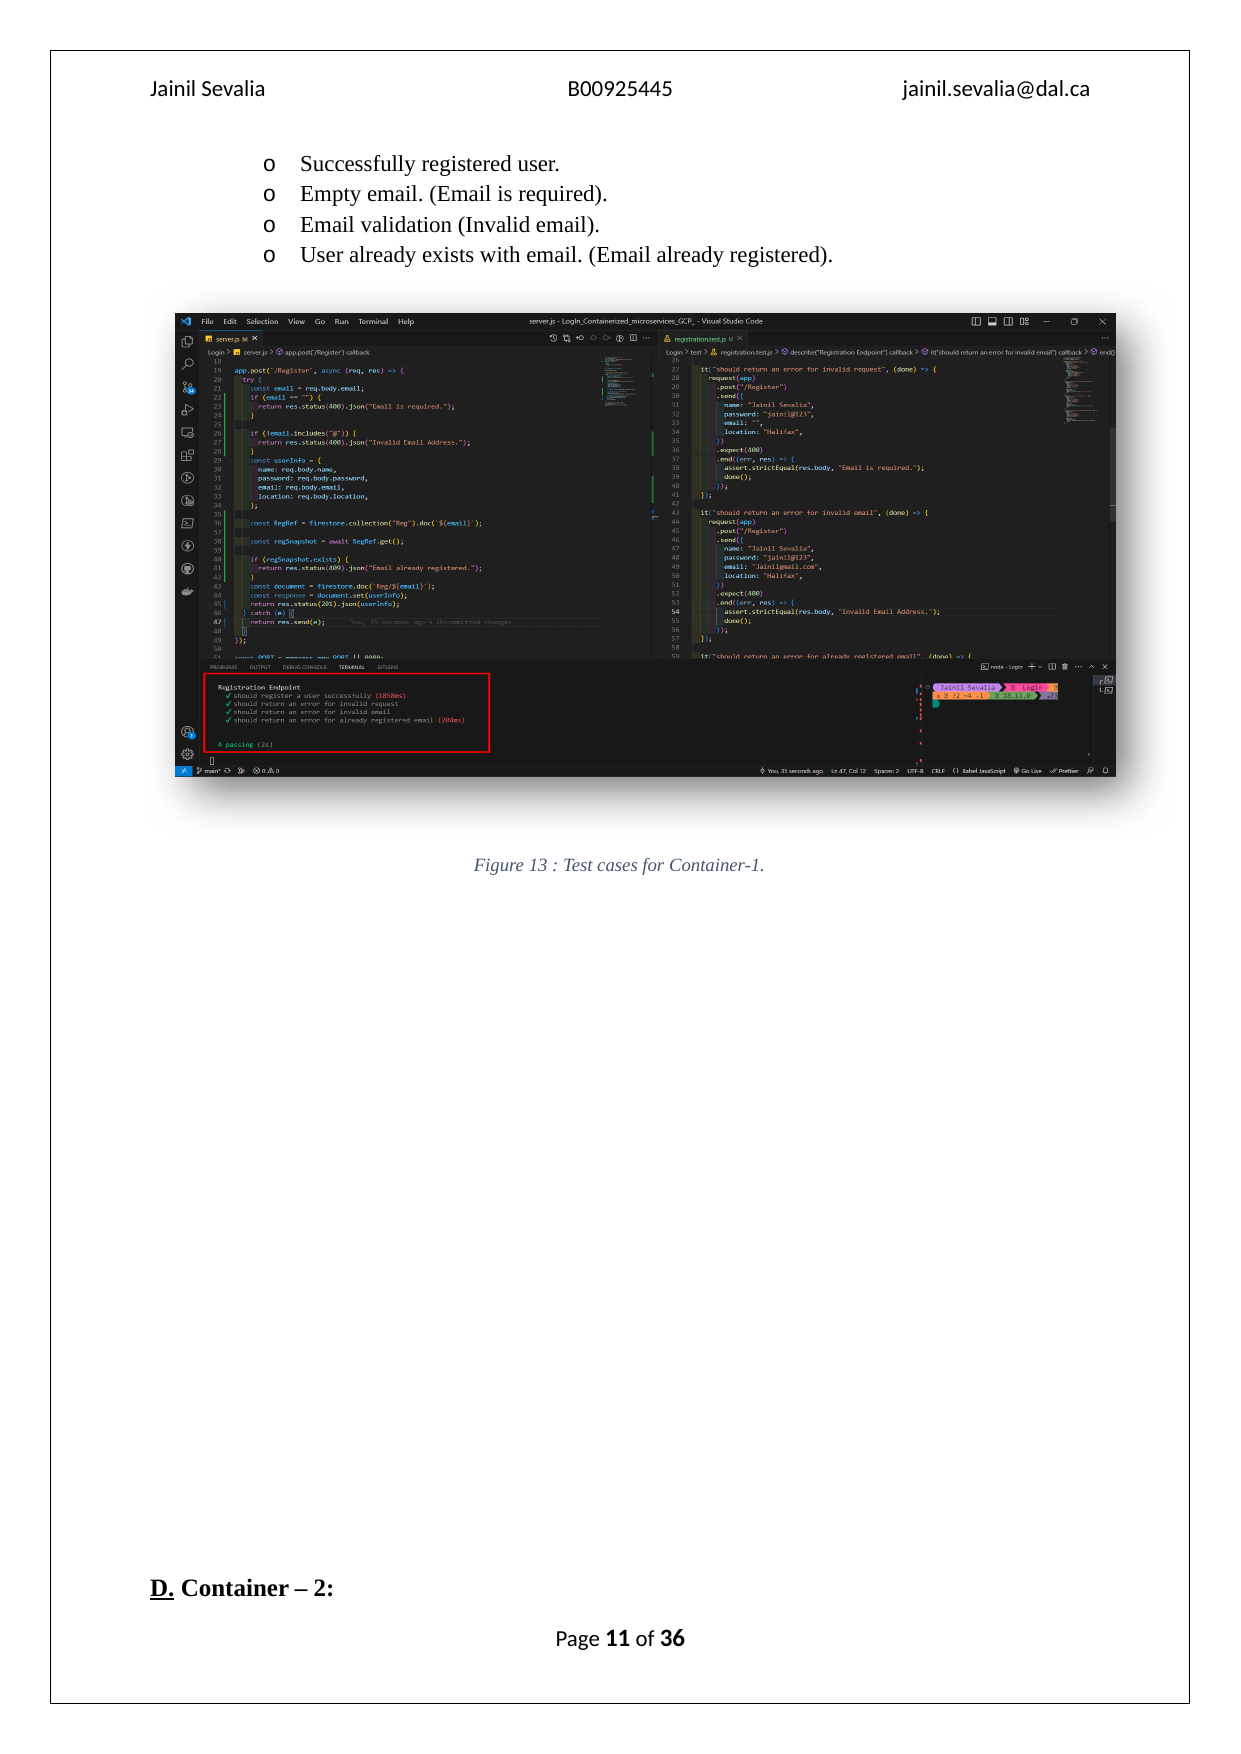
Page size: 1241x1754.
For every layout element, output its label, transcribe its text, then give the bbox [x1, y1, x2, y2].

list Email validation (Invalid email). [262, 211, 1090, 239]
list Empty email. (Email is required). [262, 180, 1090, 209]
text Figure 13 : Test cases for Container-1. [150, 854, 1090, 876]
text D. Container – 2: [150, 1573, 1090, 1602]
picture [175, 313, 1116, 777]
list User already exists with email. (Email already registered). [262, 241, 1090, 269]
list Successfully registered user. [262, 150, 1090, 178]
